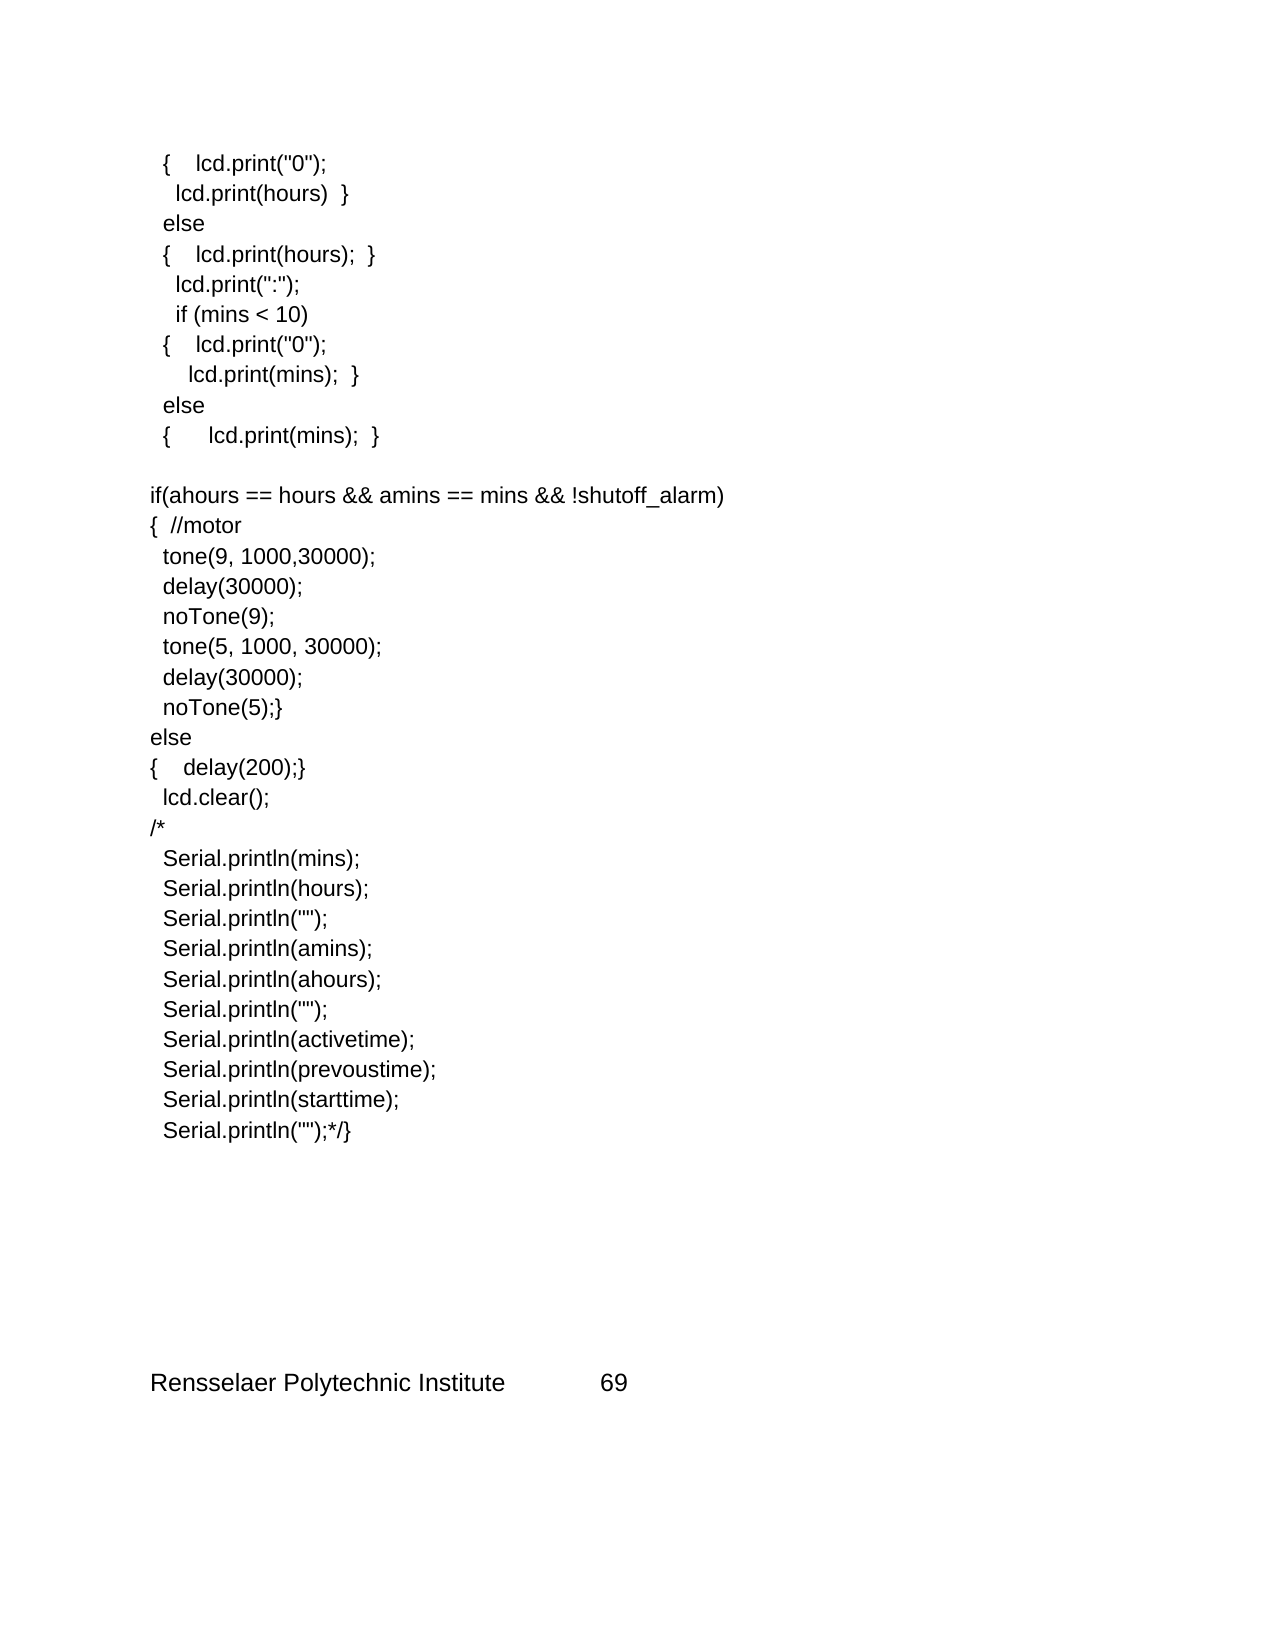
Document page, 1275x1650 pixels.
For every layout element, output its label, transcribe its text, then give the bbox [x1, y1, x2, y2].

text Serial.println("");*/} [150, 1117, 1125, 1143]
text noTone(5);} [150, 694, 1125, 720]
text if(ahours == hours && amins == mins && !shutoff_alarm) [150, 482, 1125, 509]
text delay(30000); [150, 573, 1125, 599]
text lcd.print(hours) } [150, 180, 1125, 207]
text else [150, 392, 1125, 418]
text Serial.println(starttime); [150, 1086, 1125, 1113]
text else [150, 724, 1125, 750]
text Serial.println(mins); [150, 845, 1125, 871]
text { //motor [150, 512, 1125, 539]
text tone(5, 1000, 30000); [150, 633, 1125, 660]
text lcd.print(":"); [150, 271, 1125, 297]
text Serial.println(hours); [150, 875, 1125, 901]
text { lcd.print("0"); [150, 331, 1125, 358]
text Serial.println(""); [150, 905, 1125, 932]
text Serial.println(ahours); [150, 966, 1125, 992]
text Serial.println(""); [150, 996, 1125, 1022]
text { lcd.print(hours); } [150, 241, 1125, 267]
text { delay(200);} [150, 754, 1125, 781]
text if (mins < 10) [150, 301, 1125, 327]
text noTone(9); [150, 603, 1125, 629]
text lcd.clear(); [150, 784, 1125, 811]
text { lcd.print("0"); [150, 150, 1125, 176]
text /* [150, 814, 1125, 841]
text delay(30000); [150, 663, 1125, 690]
text Serial.println(activetime); [150, 1026, 1125, 1052]
text { lcd.print(mins); } [150, 422, 1125, 448]
text lcd.print(mins); } [150, 361, 1125, 388]
text tone(9, 1000,30000); [150, 543, 1125, 569]
text Serial.println(amins); [150, 935, 1125, 962]
text else [150, 210, 1125, 237]
text Serial.println(prevoustime); [150, 1056, 1125, 1083]
